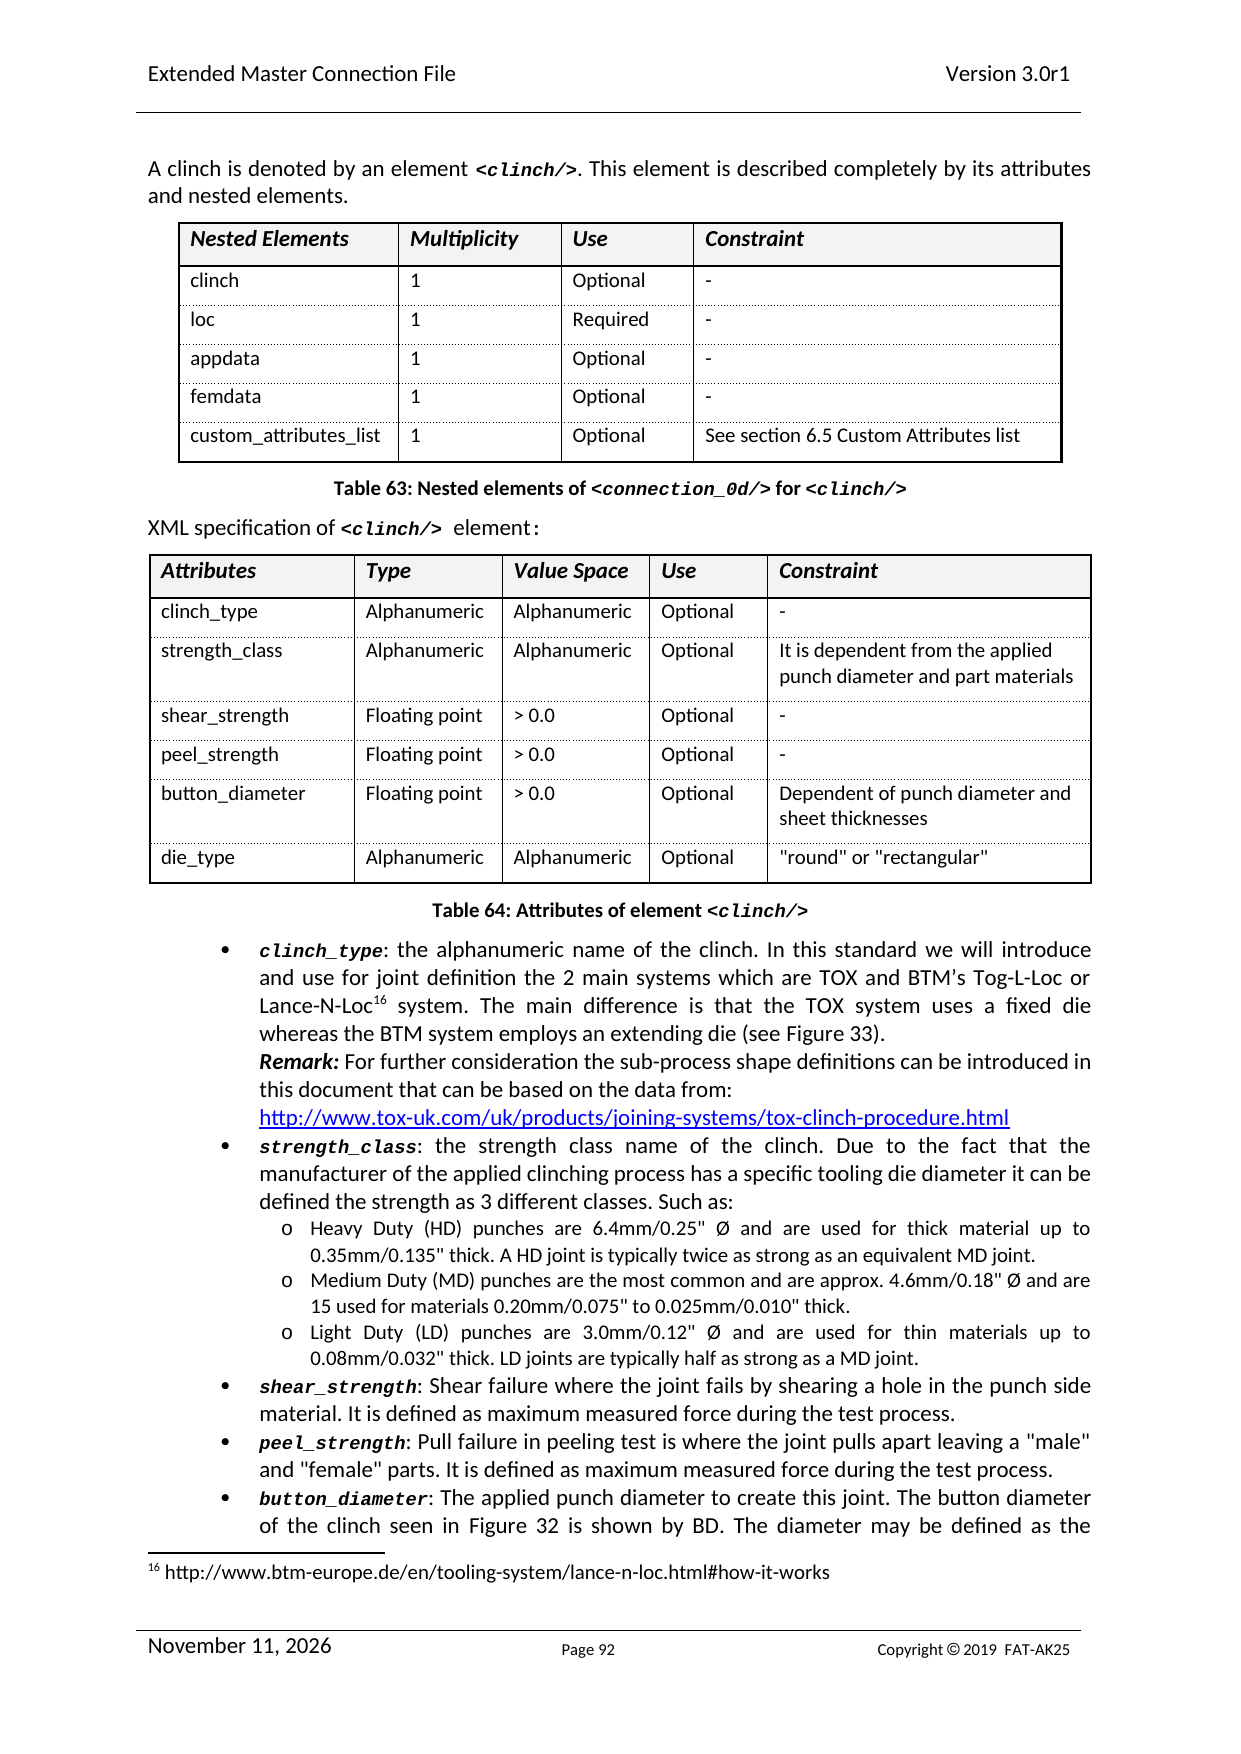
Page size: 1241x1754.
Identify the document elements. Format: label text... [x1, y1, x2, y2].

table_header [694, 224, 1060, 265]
text A clinch is denoted by an element <clinch/>. This element is described completely by its attributes and nested elements. [148, 154, 1092, 210]
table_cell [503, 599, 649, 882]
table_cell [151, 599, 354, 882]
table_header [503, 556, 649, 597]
list Medium Duty (MD) punches are the most common and are approx. 4.6mm/0.18" Ø and are 15 used for materials 0.20mm/0.075" to 0.025mm/0.010" thick. [281, 1267, 1092, 1319]
list peel_strength: Pull failure in peeling test is where the joint pulls apart leaving a "male" and "female" parts. It is defined as maximum measured force during the test process. [222, 1427, 1092, 1483]
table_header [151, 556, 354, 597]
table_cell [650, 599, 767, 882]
list http://www.tox-uk.com/uk/products/joining-systems/tox-clinch-procedure.html [259, 1103, 1092, 1131]
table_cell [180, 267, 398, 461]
list strength_class: the strength class name of the clinch. Due to the fact that the manufacturer of the applied clinching process has a specific tooling die diameter it can be defined the strength as 3 different classes. Such as: [222, 1131, 1092, 1215]
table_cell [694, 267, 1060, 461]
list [222, 1483, 1092, 1539]
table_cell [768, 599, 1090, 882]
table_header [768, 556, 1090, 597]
text Table 61: Nested elements of <connection_0d/> for <clinch/> [148, 475, 1092, 501]
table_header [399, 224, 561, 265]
list clinch_type: the alphanumeric name of the clinch. In this standard we will introduce and use for joint definition the 2 main systems which are TOX and BTM’s Tog-L-Loc or Lance-N-Loc system. The main difference is that the TOX system uses a fixed die whereas the BTM system employs an extending die (see Figure 33). [222, 935, 1092, 1047]
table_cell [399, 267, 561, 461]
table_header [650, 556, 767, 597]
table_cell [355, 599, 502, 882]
list Remark: For further consideration the sub-process shape definitions can be introduced in this document that can be based on the data from: [259, 1047, 1092, 1103]
list shear_strength: Shear failure where the joint fails by shearing a hole in the punch side material. It is defined as maximum measured force during the test process. [222, 1371, 1092, 1427]
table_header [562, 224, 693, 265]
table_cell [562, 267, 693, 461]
list Heavy Duty (HD) punches are 6.4mm/0.25" Ø and are used for thick material up to 0.35mm/0.135" thick. A HD joint is typically twice as strong as an equivalent MD joint. [281, 1215, 1092, 1267]
text XML specification of <clinch/> element: [148, 513, 1092, 542]
text Table 62: Attributes of element <clinch/> [148, 897, 1092, 923]
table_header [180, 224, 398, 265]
list Light Duty (LD) punches are 3.0mm/0.12" Ø and are used for thin materials up to 0.08mm/0.032" thick. LD joints are typically half as strong as a MD joint. [281, 1319, 1092, 1371]
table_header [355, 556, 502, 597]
